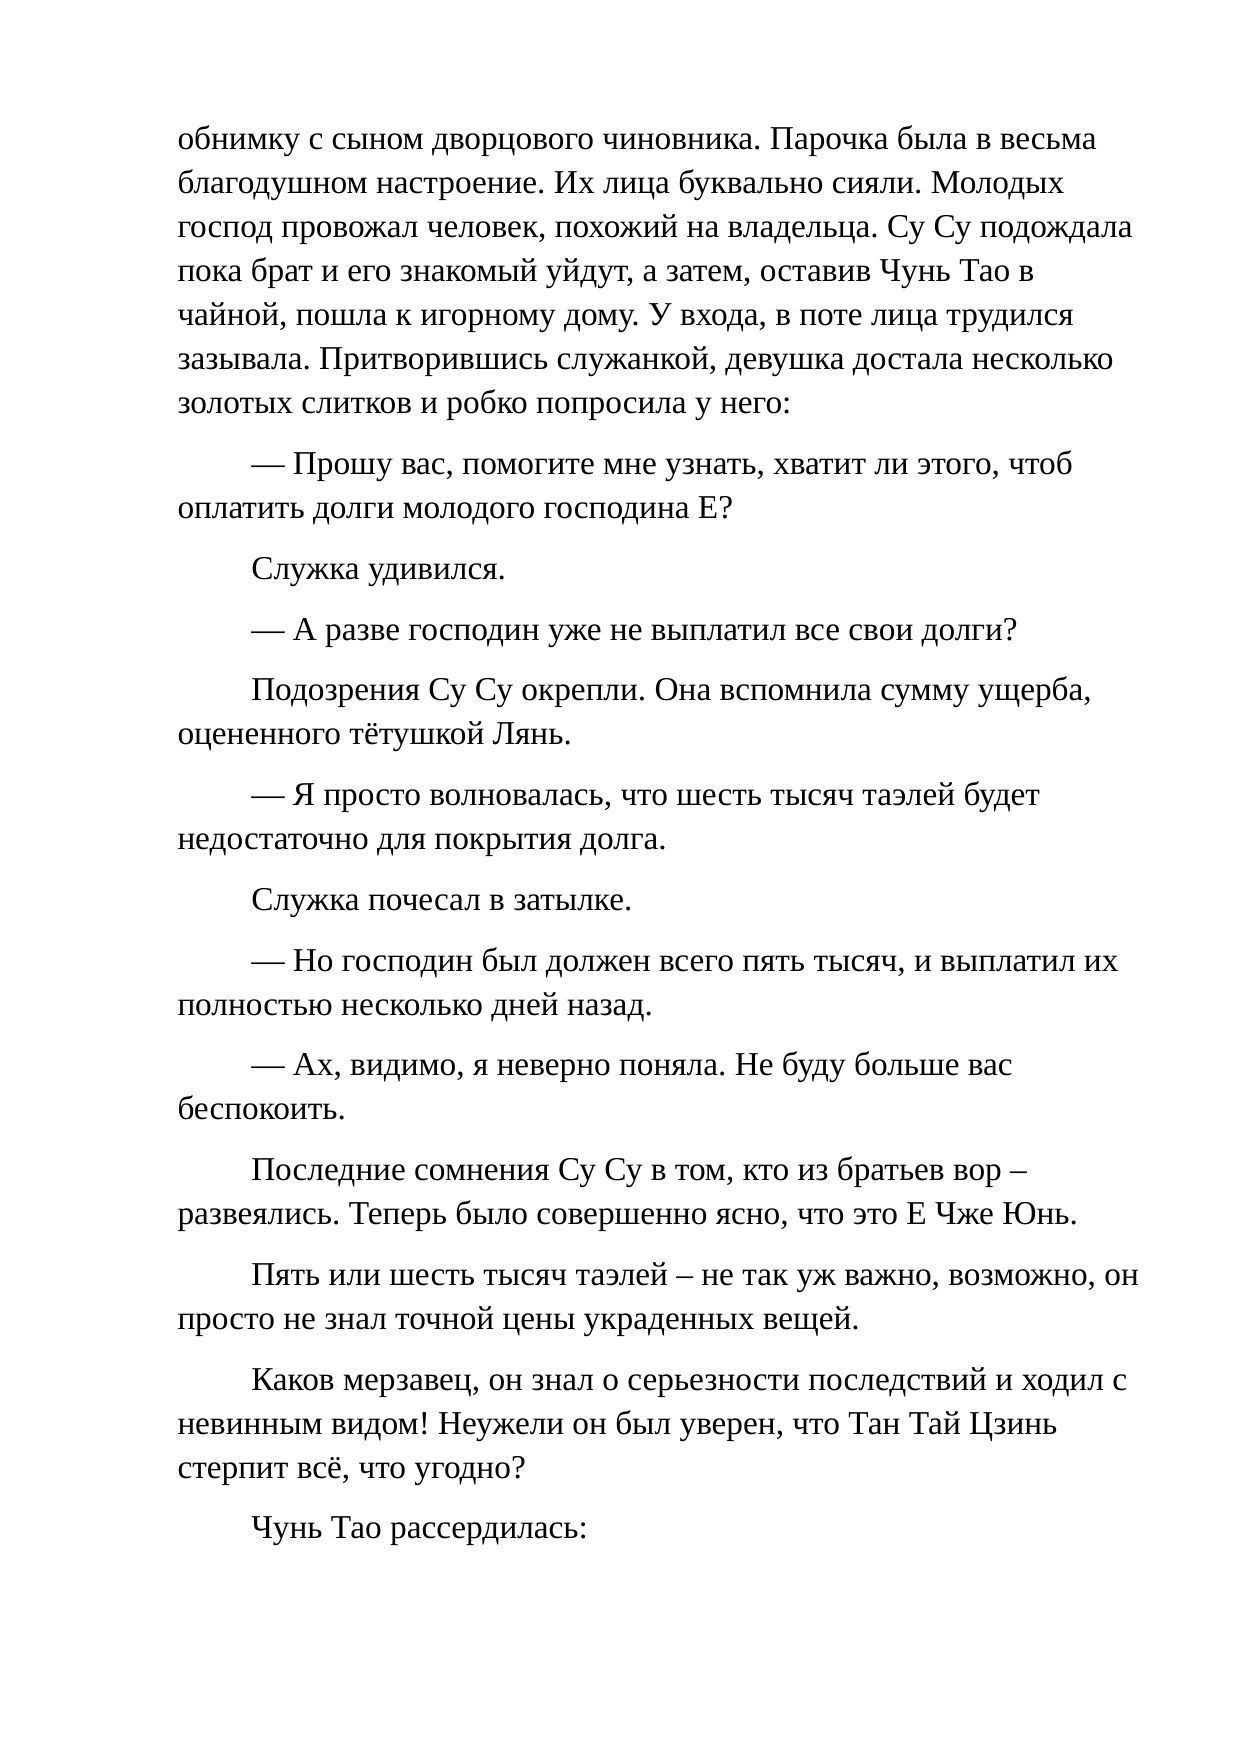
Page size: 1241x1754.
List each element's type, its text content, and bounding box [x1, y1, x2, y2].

text Каков мерзавец, он знал о серьезности последствий и ходил с невинным видом! Неужели он был уверен, что Тан Тай Цзинь стерпит всё, что угодно? [177, 1359, 1152, 1485]
text — Ах, видимо, я неверно поняла. Не буду больше вас беспокоить. [177, 1044, 1152, 1127]
text Служка почесал в затылке. [177, 879, 1152, 917]
text — Но господин был должен всего пять тысяч, и выплатил их полностью несколько дней назад. [177, 940, 1152, 1022]
text Пять или шесть тысяч таэлей – не так уж важно, возможно, он просто не знал точной цены украденных вещей. [177, 1254, 1152, 1337]
text — Прошу вас, помогите мне узнать, хватит ли этого, чтоб оплатить долги молодого господина Е? [177, 443, 1152, 526]
text Служка удивился. [177, 548, 1152, 586]
text — Я просто волновалась, что шесть тысяч таэлей будет недостаточно для покрытия долга. [177, 774, 1152, 857]
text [177, 118, 1152, 421]
text Подозрения Су Су окрепли. Она вспомнила сумму ущерба, оцененного тётушкой Лянь. [177, 669, 1152, 752]
text Чунь Тао рассердилась: [177, 1508, 1152, 1546]
text — А разве господин уже не выплатил все свои долги? [177, 609, 1152, 647]
text Последние сомнения Су Су в том, кто из братьев вор – развеялись. Теперь было совершенно ясно, что это Е Чже Юнь. [177, 1149, 1152, 1232]
